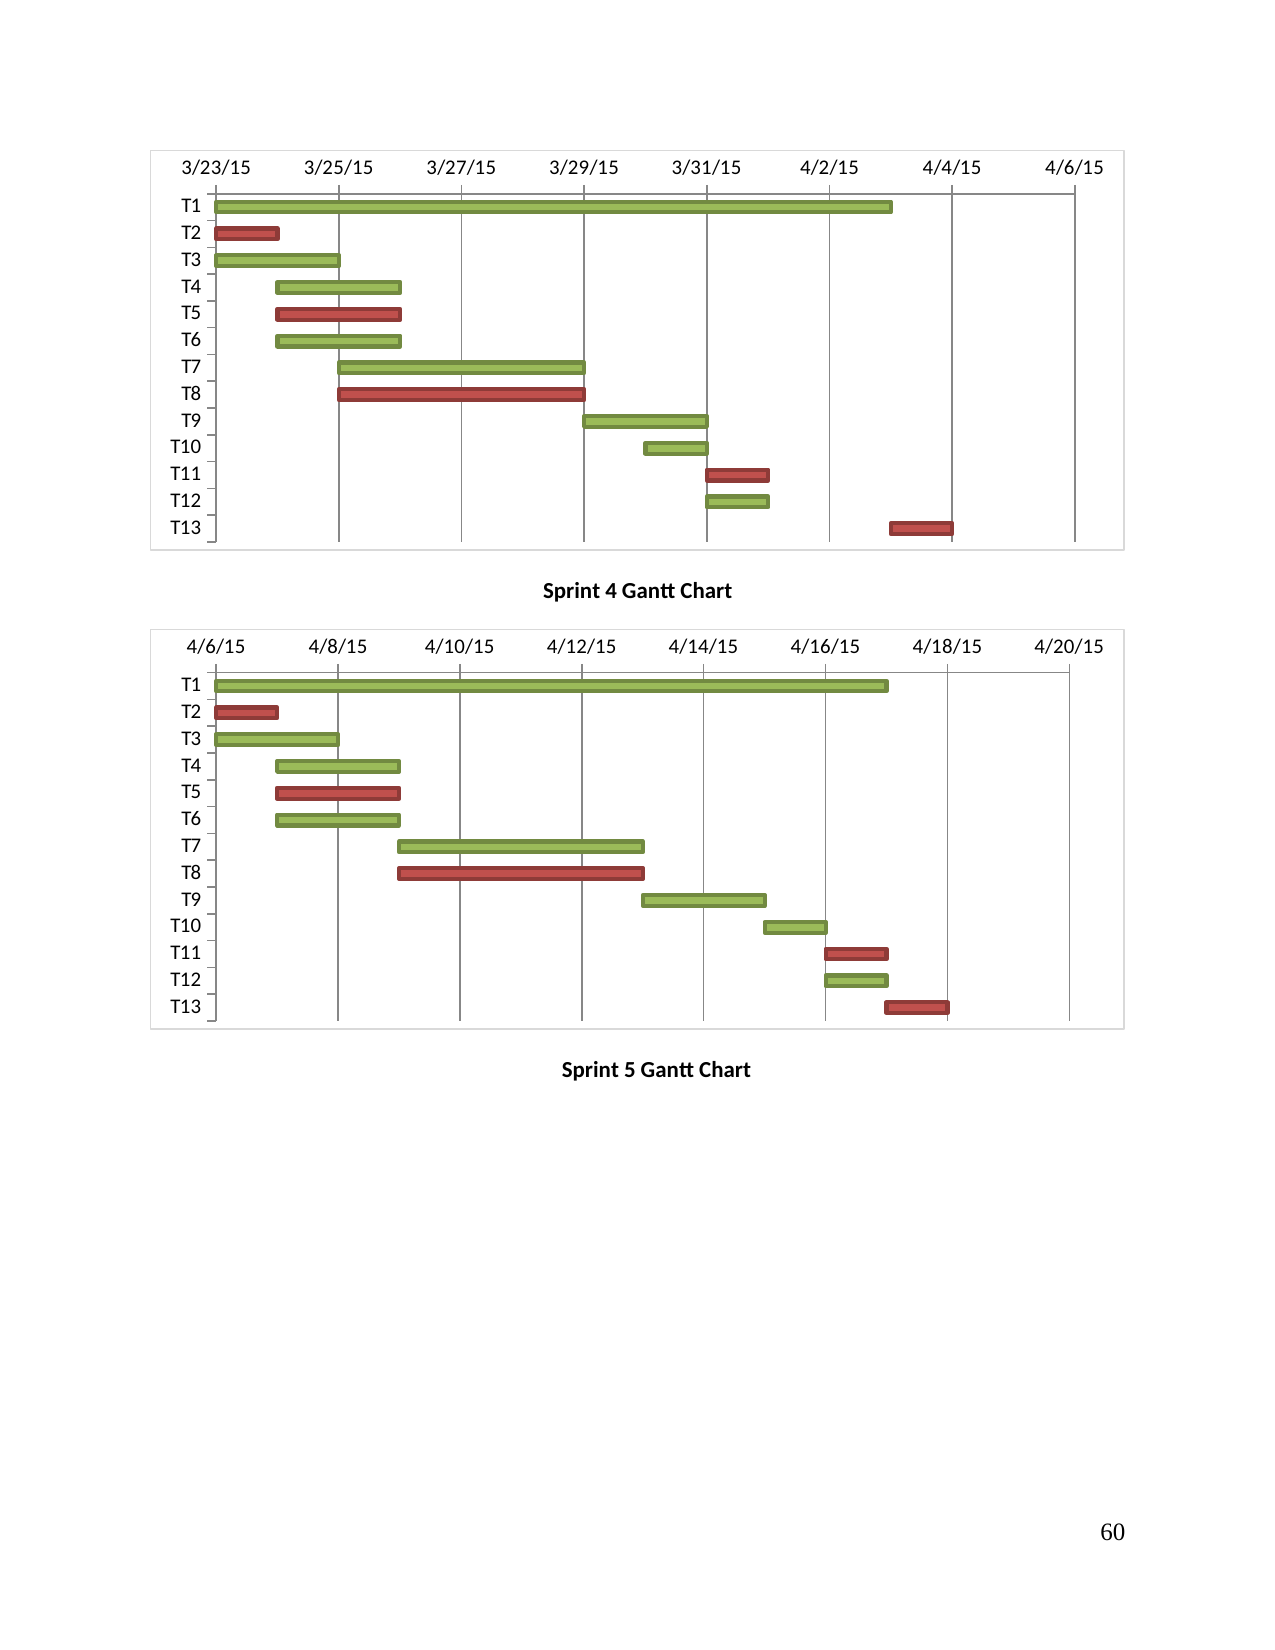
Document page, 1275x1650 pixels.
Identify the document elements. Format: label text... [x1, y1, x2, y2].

text Sprint 5 Gantt Chart [187, 1055, 1125, 1083]
text Sprint 4 Gantt Chart [150, 576, 1125, 604]
